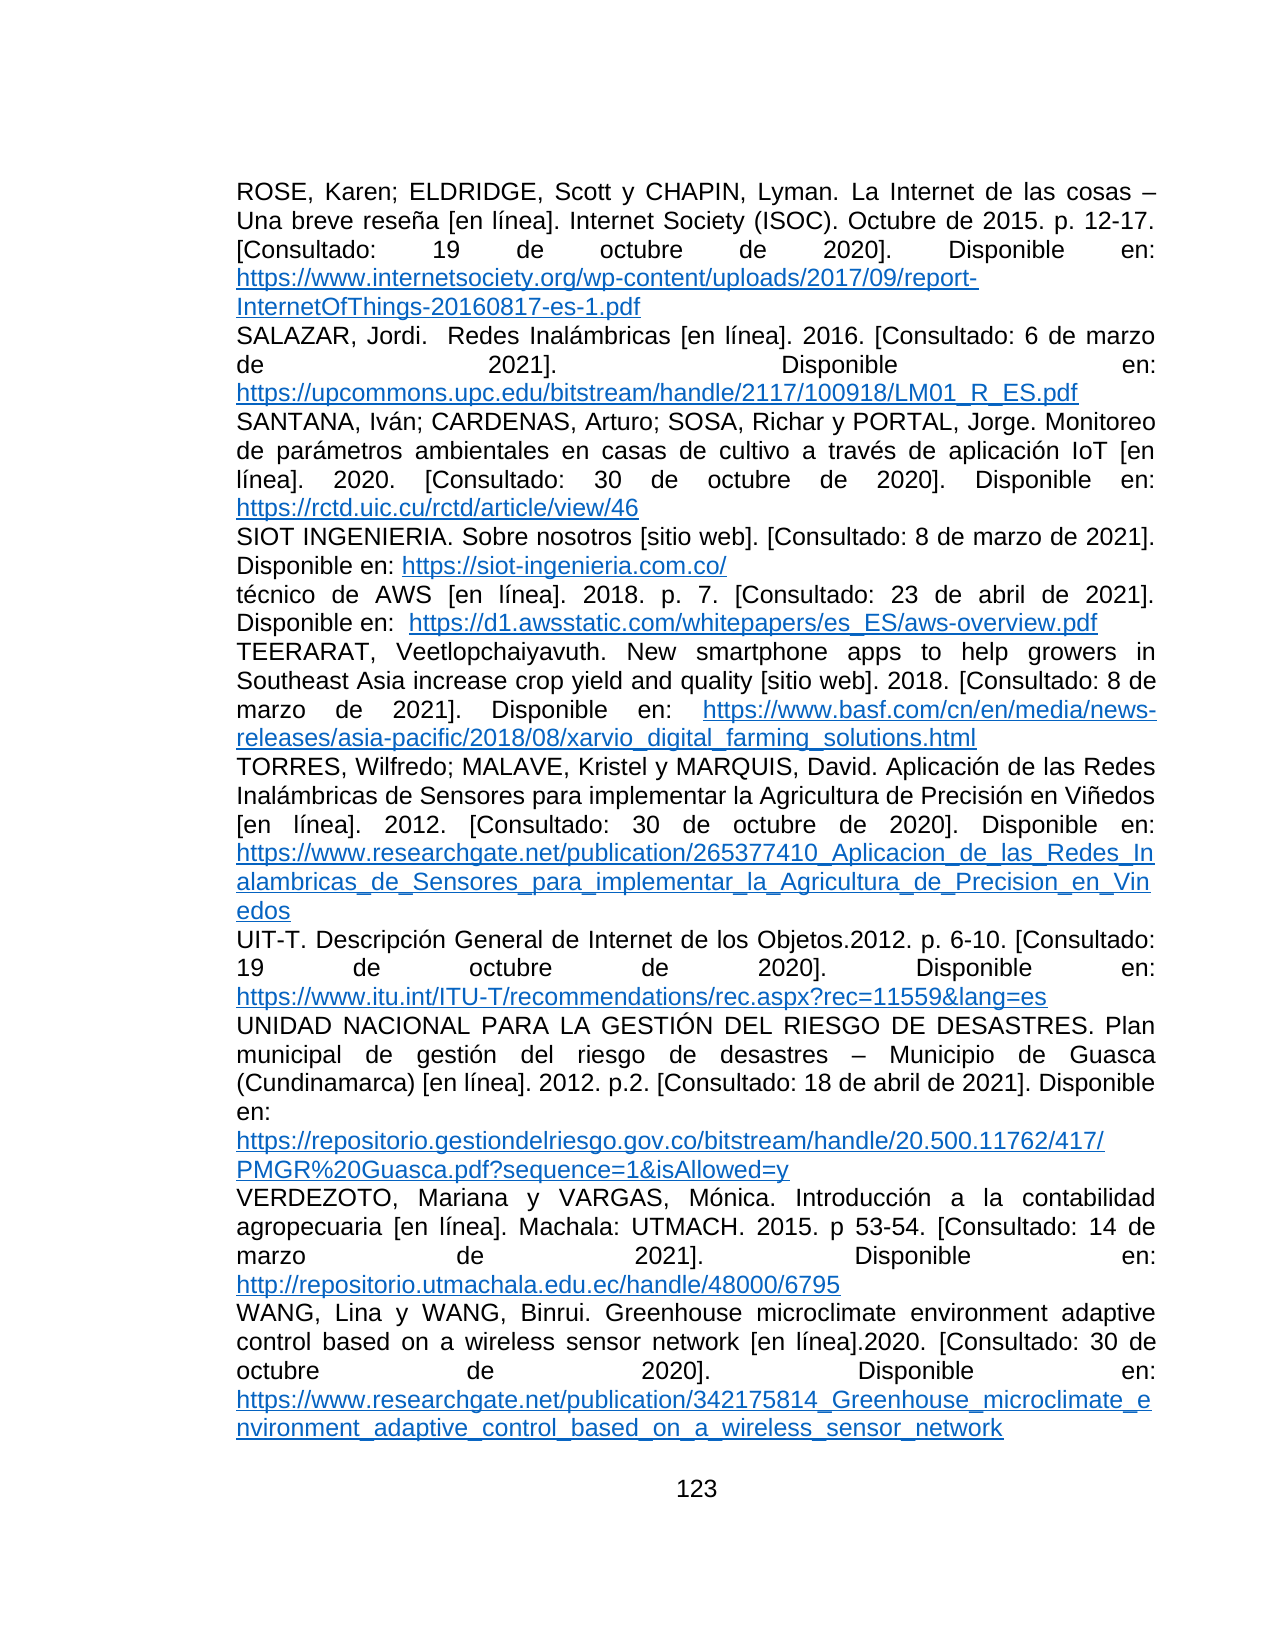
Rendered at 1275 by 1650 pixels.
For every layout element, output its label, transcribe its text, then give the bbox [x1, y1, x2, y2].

text SIOT INGENIERIA. Sobre nosotros [sitio web]. [Consultado: 8 de marzo de 2021]. Disponible en: https://siot-ingenieria.com.co/ [236, 522, 1157, 580]
text ROSE, Karen; ELDRIDGE, Scott y CHAPIN, Lyman. La Internet de las cosas – Una breve reseña [en línea]. Internet Society (ISOC). Octubre de 2015. p. 12-17. [Consultado: 19 de octubre de 2020]. Disponible en: https://www.internetsociety.org/wp-content/uploads/2017/09/report-InternetOfThings-20160817-es-1.pdf [236, 177, 1157, 321]
text UNIDAD NACIONAL PARA LA GESTIÓN DEL RIESGO DE DESASTRES. Plan municipal de gestión del riesgo de desastres – Municipio de Guasca (Cundinamarca) [en línea]. 2012. p.2. [Consultado: 18 de abril de 2021]. Disponible en: https://repositorio.gestiondelriesgo.gov.co/bitstream/handle/20.500.11762/417/PMGR%20Guasca.pdf?sequence=1&isAllowed=y [236, 1011, 1157, 1183]
text VERDEZOTO, Mariana y VARGAS, Mónica. Introducción a la contabilidad agropecuaria [en línea]. Machala: UTMACH. 2015. p 53-54. [Consultado: 14 de marzo de 2021]. Disponible en: http://repositorio.utmachala.edu.ec/handle/48000/6795 [236, 1183, 1157, 1298]
text UIT-T. Descripción General de Internet de los Objetos.2012. p. 6-10. [Consultado: 19 de octubre de 2020]. Disponible en: https://www.itu.int/ITU-T/recommendations/rec.aspx?rec=11559&lang=es [236, 925, 1157, 1011]
text técnico de AWS [en línea]. 2018. p. 7. [Consultado: 23 de abril de 2021]. Disponible en: https://d1.awsstatic.com/whitepapers/es_ES/aws-overview.pdf [236, 580, 1157, 637]
text TORRES, Wilfredo; MALAVE, Kristel y MARQUIS, David. Aplicación de las Redes Inalámbricas de Sensores para implementar la Agricultura de Precisión en Viñedos [en línea]. 2012. [Consultado: 30 de octubre de 2020]. Disponible en: https://www.researchgate.net/publication/265377410_Aplicacion_de_las_Redes_Inalambricas_de_Sensores_para_implementar_la_Agricultura_de_Precision_en_Vinedos [236, 752, 1157, 925]
text WANG, Lina y WANG, Binrui. Greenhouse microclimate environment adaptive control based on a wireless sensor network [en línea].2020. [Consultado: 30 de octubre de 2020]. Disponible en: https://www.researchgate.net/publication/342175814_Greenhouse_microclimate_environment_adaptive_control_based_on_a_wireless_sensor_network [236, 1298, 1157, 1442]
text SALAZAR, Jordi. Redes Inalámbricas [en línea]. 2016. [Consultado: 6 de marzo de 2021]. Disponible en: https://upcommons.upc.edu/bitstream/handle/2117/100918/LM01_R_ES.pdf [236, 321, 1157, 407]
text TEERARAT, Veetlopchaiyavuth. New smartphone apps to help growers in Southeast Asia increase crop yield and quality [sitio web]. 2018. [Consultado: 8 de marzo de 2021]. Disponible en: https://www.basf.com/cn/en/media/news-releases/asia-pacific/2018/08/xarvio_digital_farming_solutions.html [236, 637, 1157, 752]
text SANTANA, Iván; CARDENAS, Arturo; SOSA, Richar y PORTAL, Jorge. Monitoreo de parámetros ambientales en casas de cultivo a través de aplicación IoT [en línea]. 2020. [Consultado: 30 de octubre de 2020]. Disponible en: https://rctd.uic.cu/rctd/article/view/46 [236, 407, 1157, 522]
